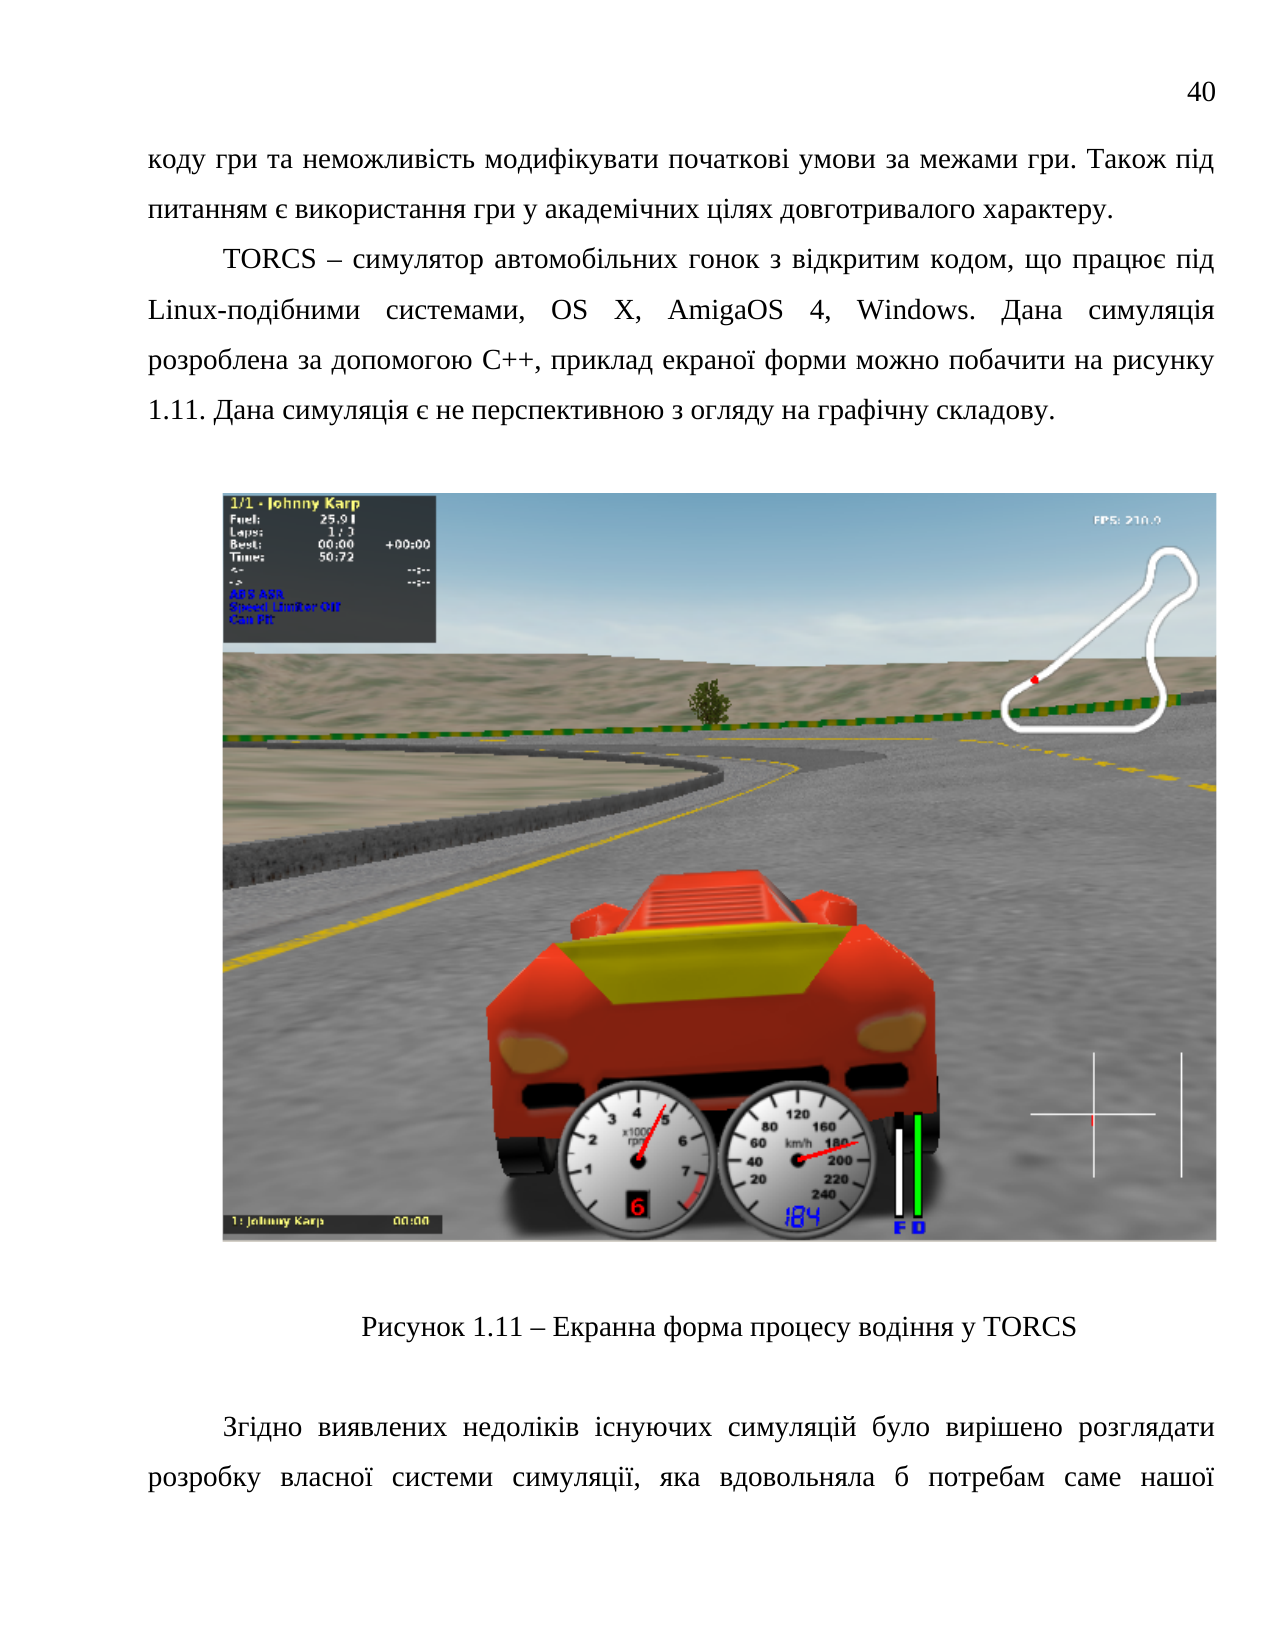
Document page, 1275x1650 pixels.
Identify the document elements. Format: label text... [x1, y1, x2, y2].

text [148, 1409, 1216, 1493]
picture [222, 493, 1217, 1242]
text TORCS – симулятор автомобільних гонок з відкритим кодом, що працює під Linux-подібними системами, OS X, AmigaOS 4, Windows. Дана симуляція розроблена за допомогою C++, приклад екраної форми можно побачити на рисунку 1.11. Дана симуляція є не перспективною з огляду на графічну складову. [148, 242, 1216, 426]
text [148, 141, 1216, 225]
text Рисунок 1.11 – Екранна форма процесу водіння у TORCS [148, 1309, 1216, 1342]
